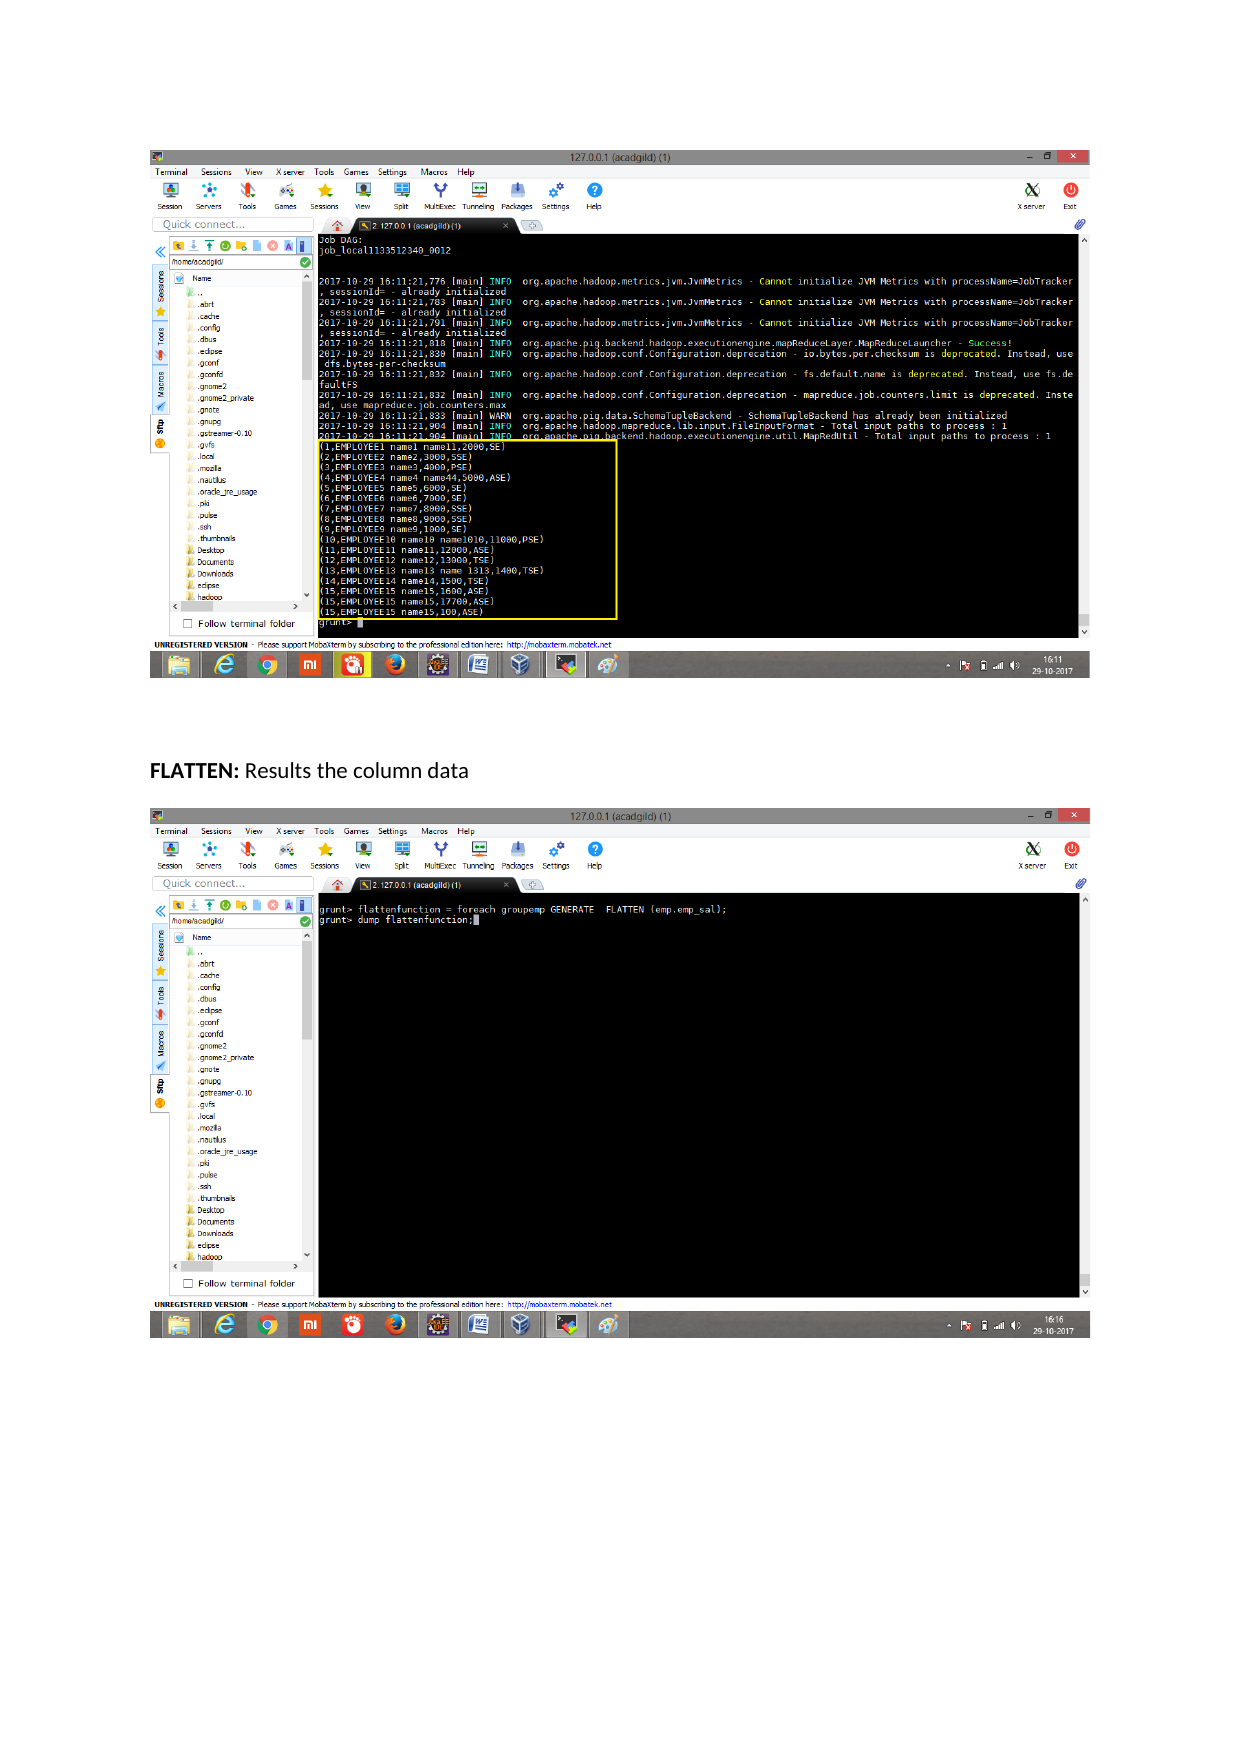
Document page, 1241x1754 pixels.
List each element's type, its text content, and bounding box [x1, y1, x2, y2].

text FLATTEN: Results the column data [150, 756, 1090, 784]
picture [150, 150, 1090, 678]
picture [150, 808, 1091, 1338]
